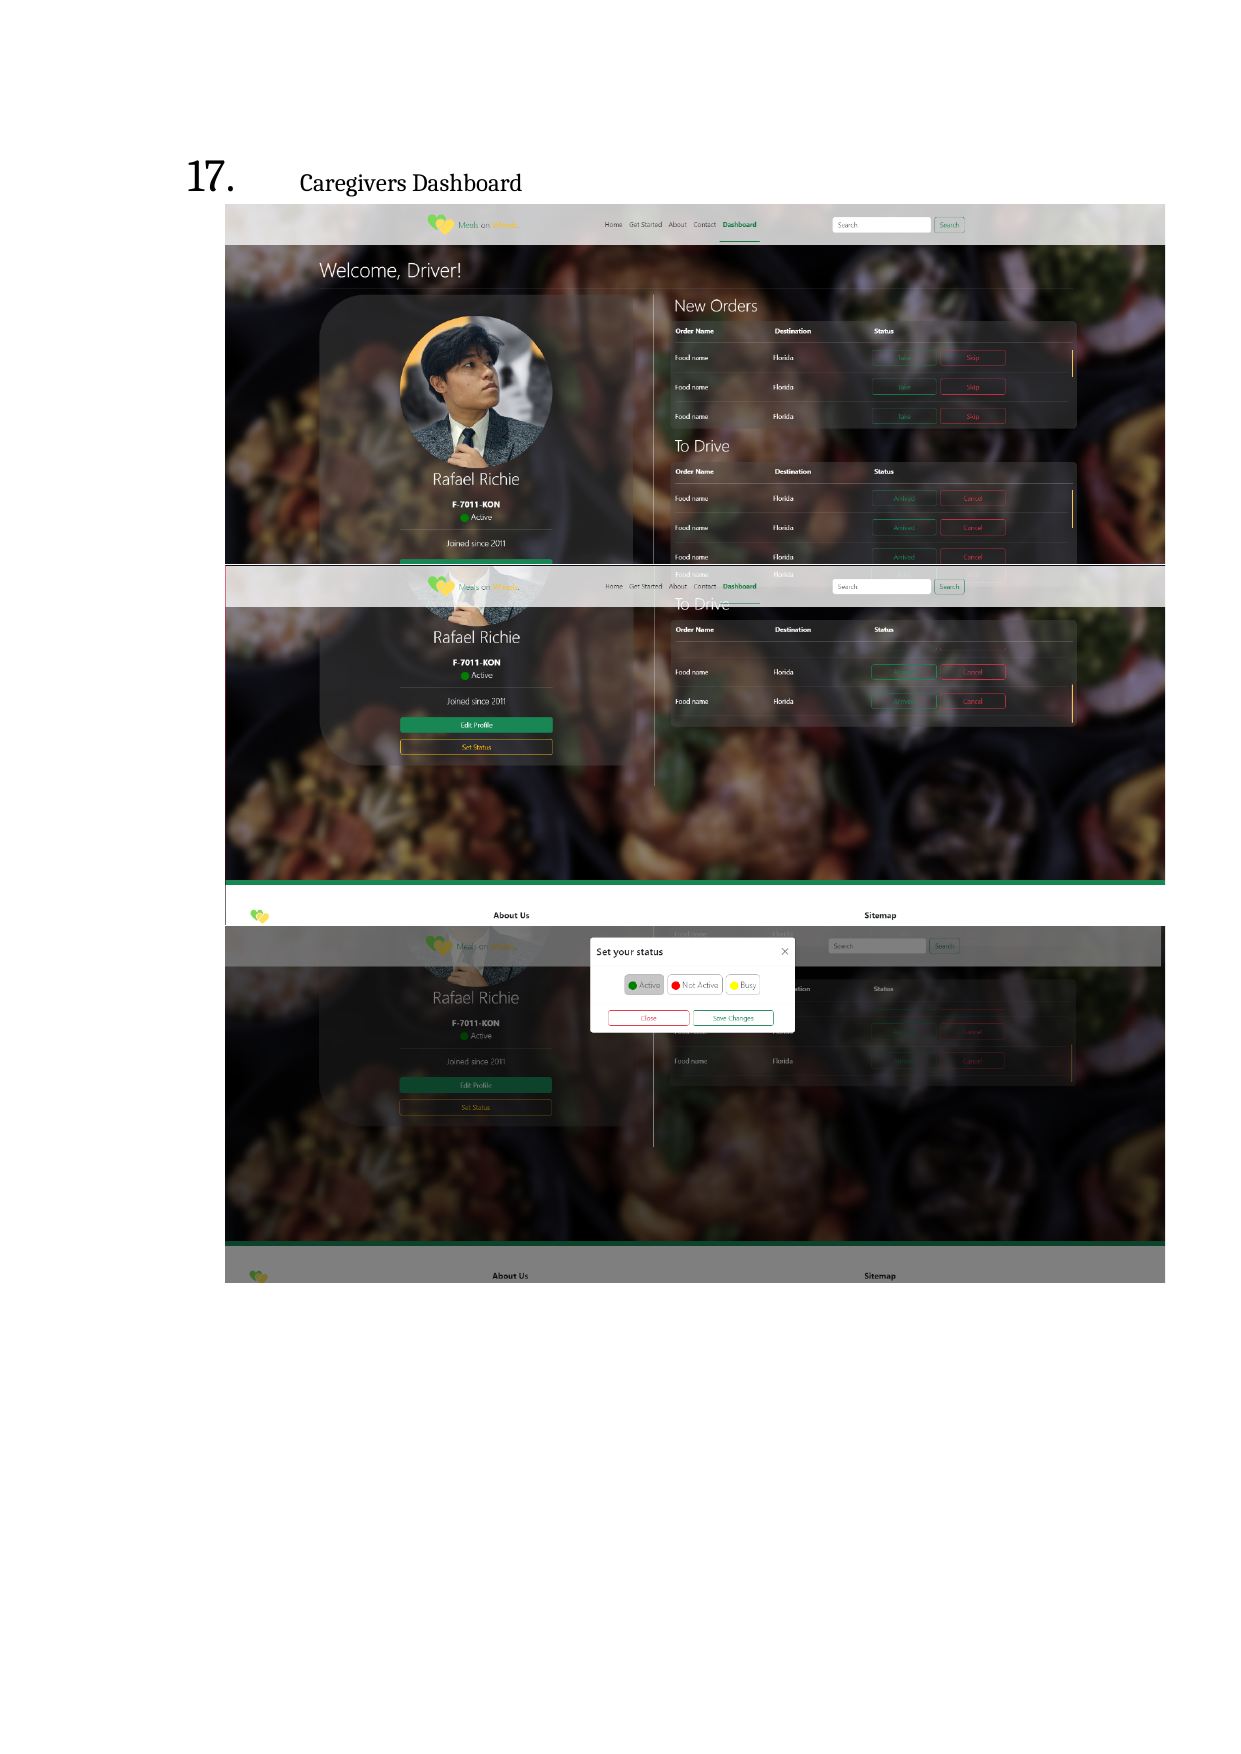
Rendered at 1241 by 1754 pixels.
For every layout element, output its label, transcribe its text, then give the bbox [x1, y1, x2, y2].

picture [225, 926, 1166, 1283]
picture [225, 204, 1166, 564]
picture [225, 565, 1166, 925]
